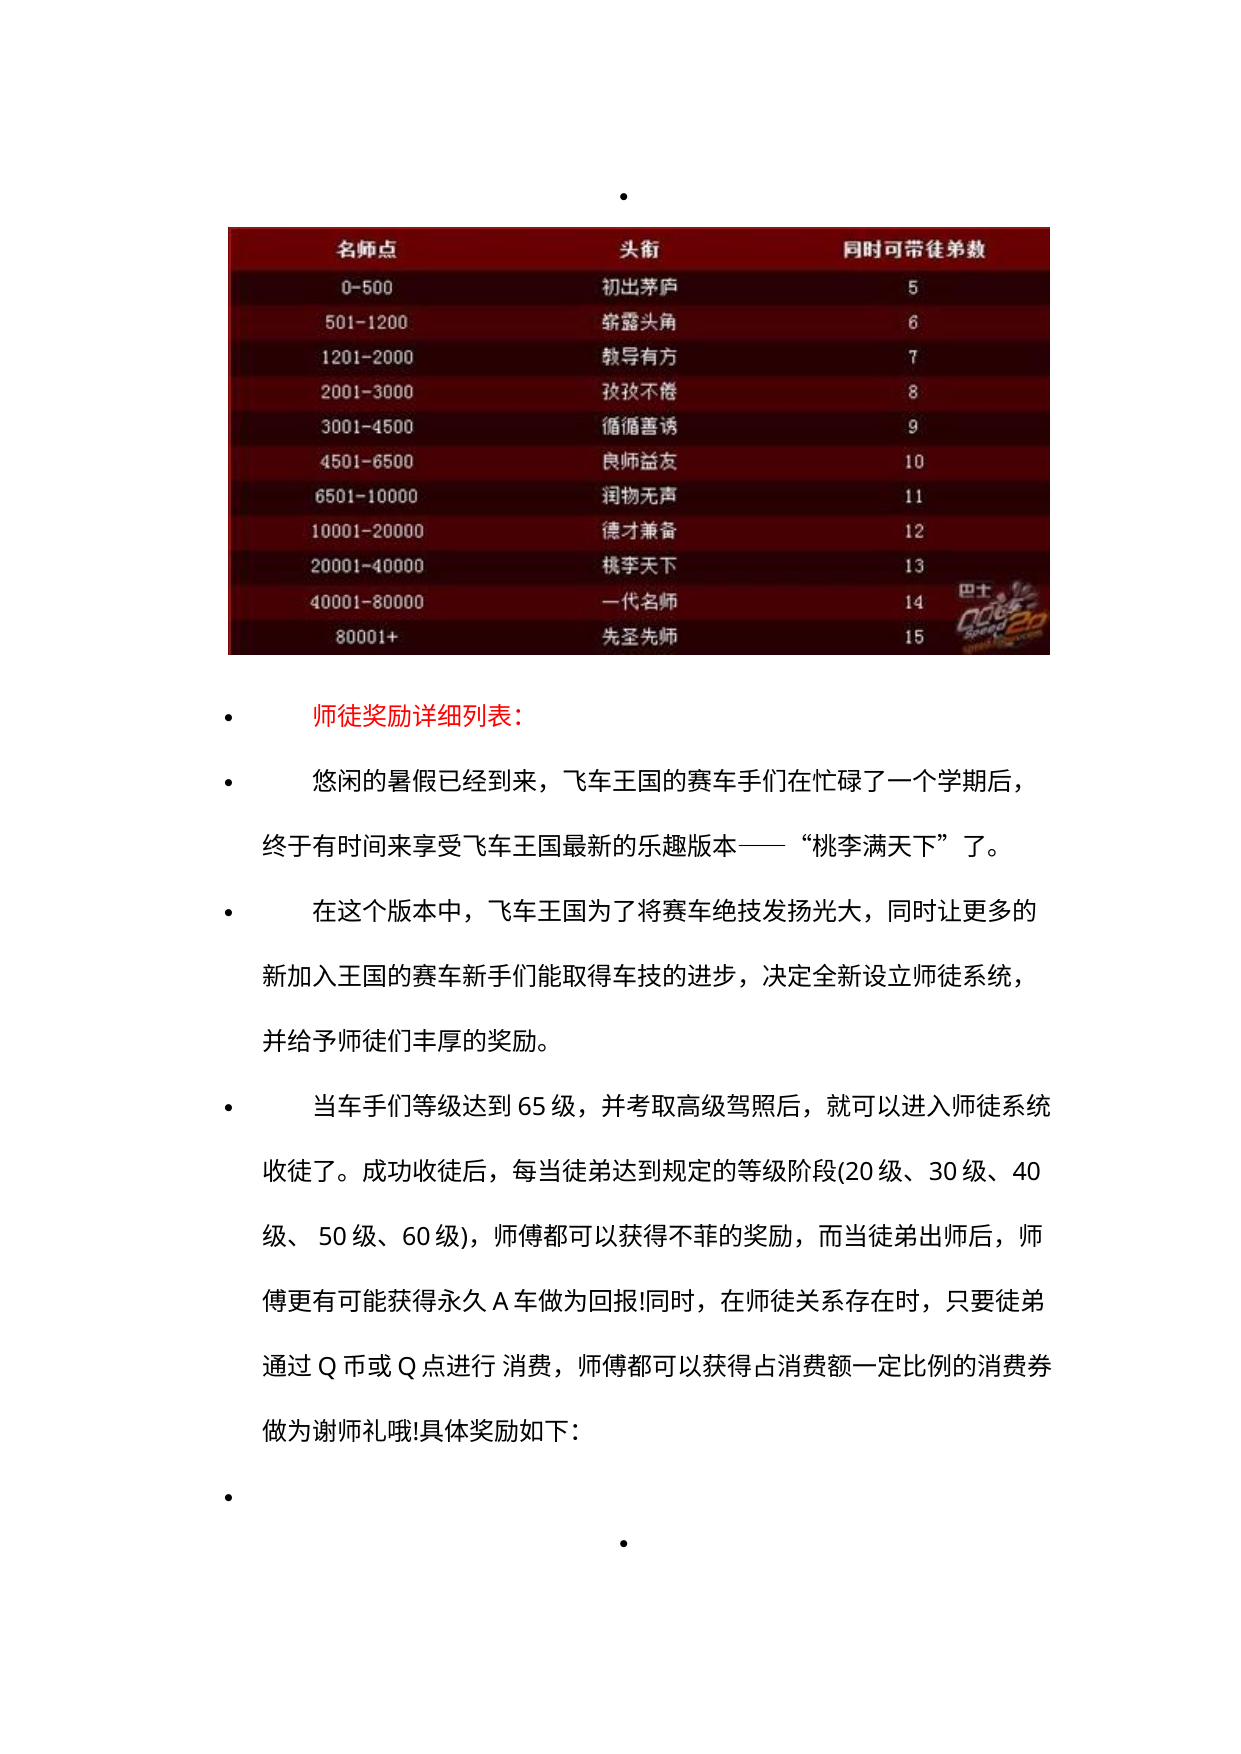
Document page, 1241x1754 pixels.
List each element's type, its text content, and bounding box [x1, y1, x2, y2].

list 当车手们等级达到65级，并考取高级驾照后，就可以进入师徒系统收徒了。成功收徒后，每当徒弟达到规定的等级阶段(20级、30级、40级、 50级、60级)，师傅都可以获得不菲的奖励，而当徒弟出师后，师傅更有可能获得永久A车做为回报!同时，在师徒关系存在时，只要徒弟通过Q币或Q点进行 消费，师傅都可以获得占消费额一定比例的消费券做为谢师礼哦!具体奖励如下： [225, 1159, 1053, 1549]
picture [228, 227, 1050, 655]
list 师徒奖励详细列表： [225, 682, 1053, 747]
list 悠闲的暑假已经到来，飞车王国的赛车手们在忙碌了一个学期后，终于有时间来享受飞车王国最新的乐趣版本——“桃李满天下”了。 [225, 776, 1053, 906]
list 在这个版本中，飞车王国为了将赛车绝技发扬光大，同时让更多的新加入王国的赛车新手们能取得车技的进步，决定全新设立师徒系统，并给予师徒们丰厚的奖励。 [225, 935, 1053, 1130]
